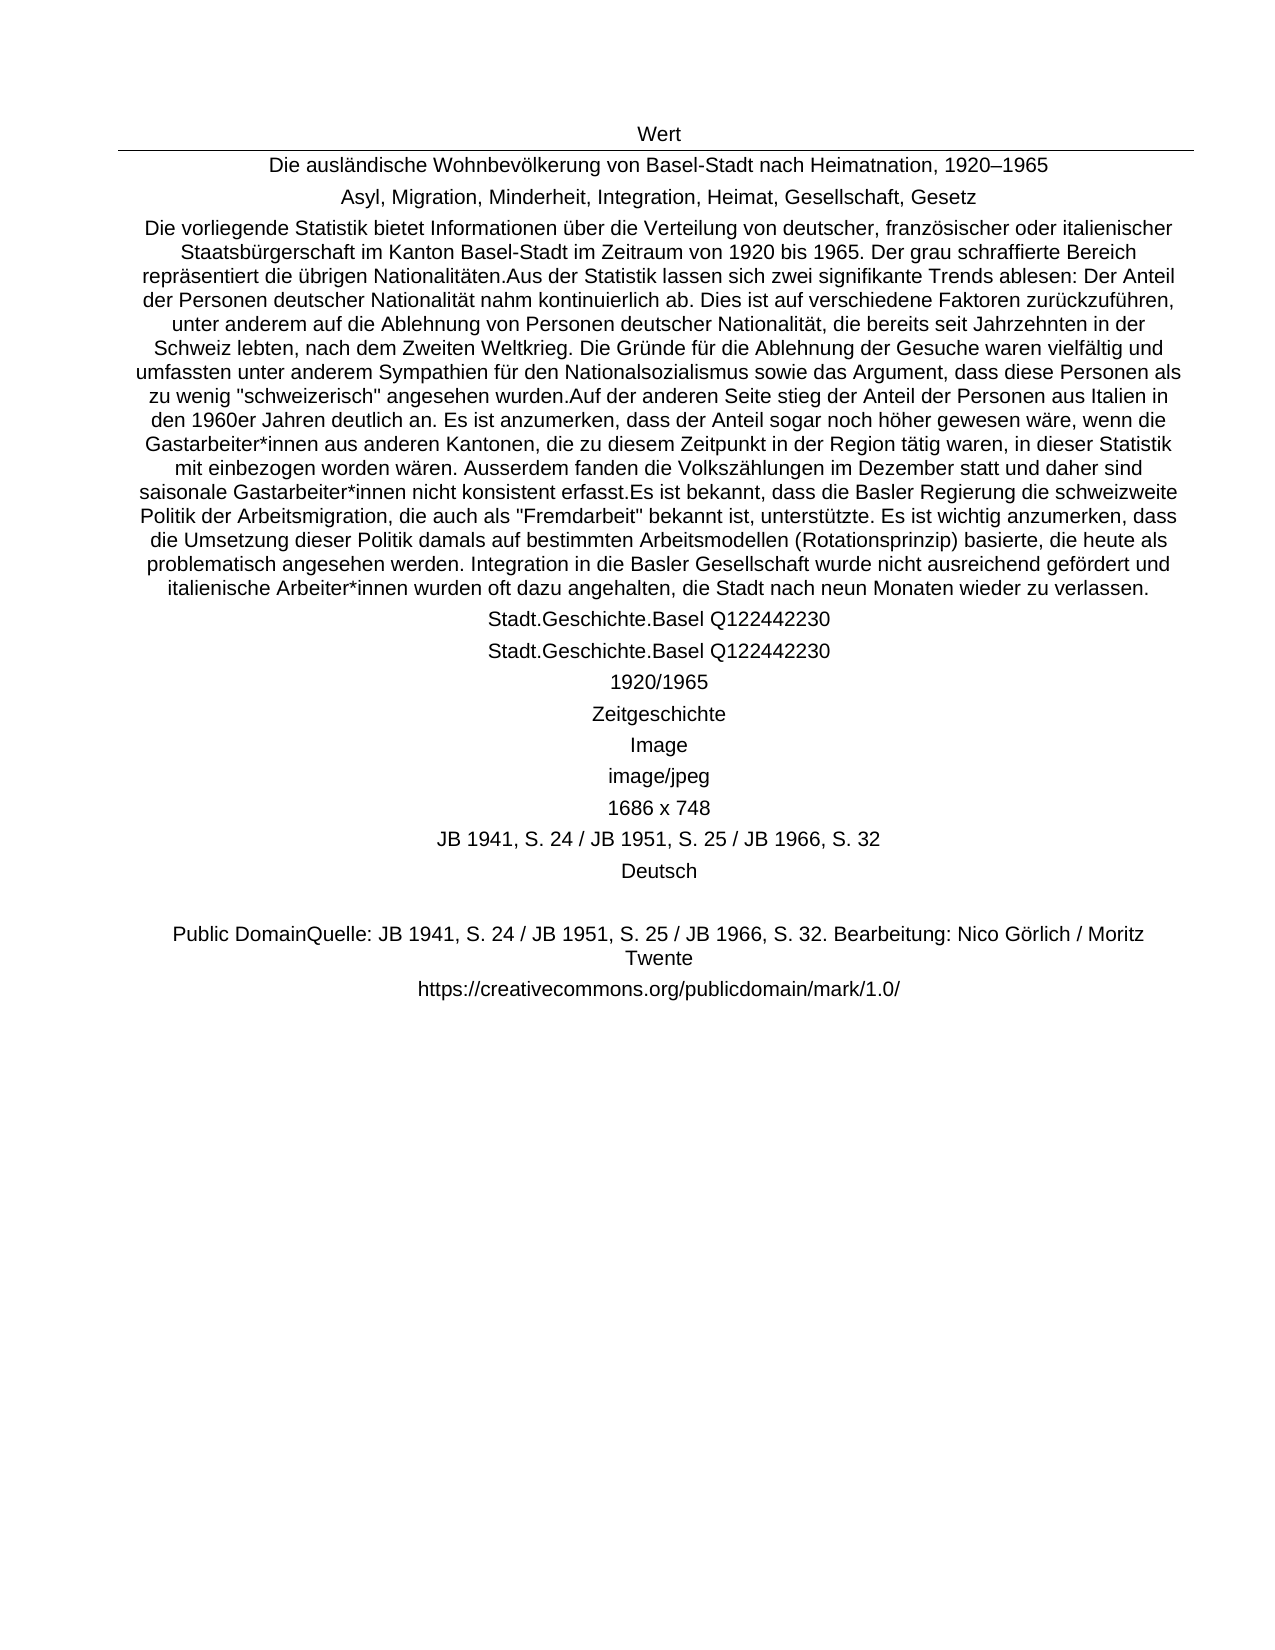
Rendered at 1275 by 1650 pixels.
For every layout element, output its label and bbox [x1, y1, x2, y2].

table_header [107, 118, 1205, 1005]
